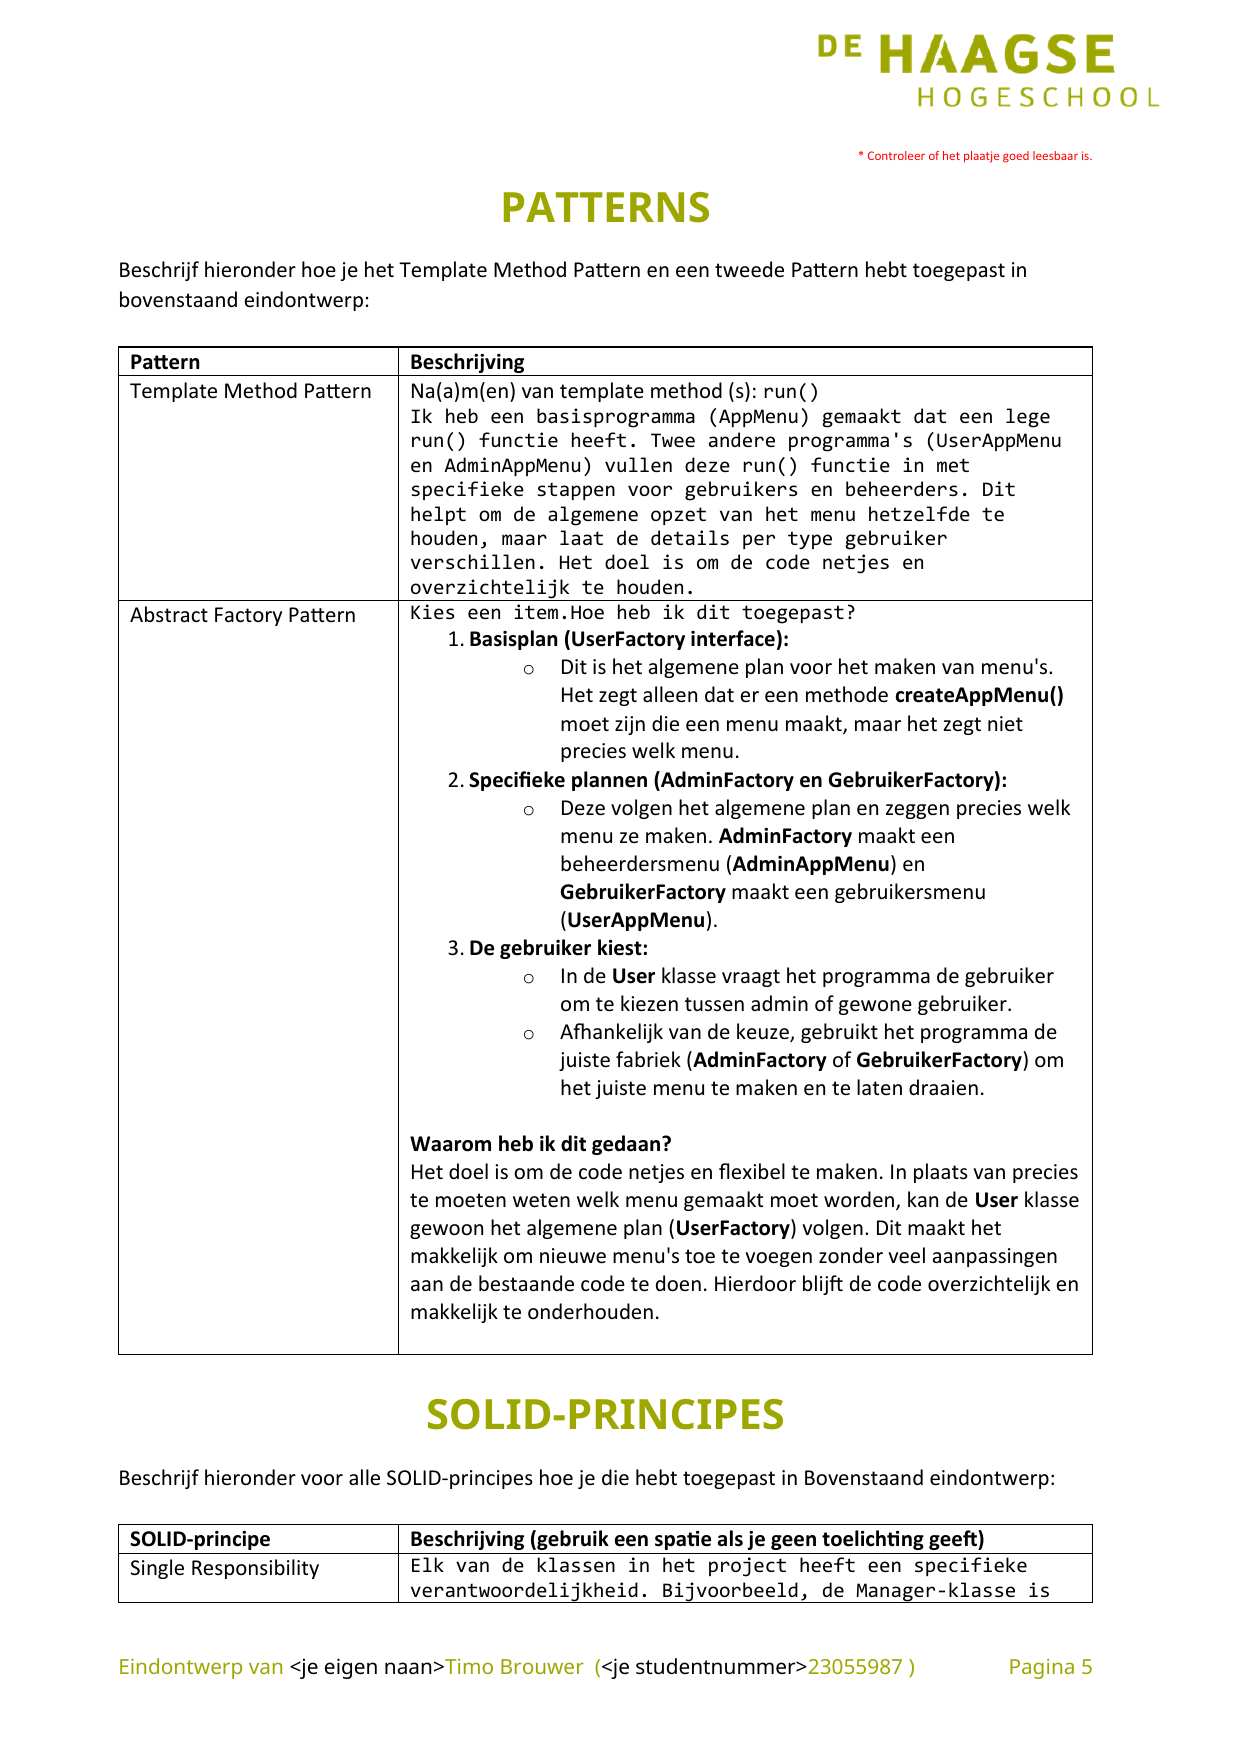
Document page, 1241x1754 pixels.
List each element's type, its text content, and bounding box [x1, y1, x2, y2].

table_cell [119, 1554, 398, 1602]
picture [797, 13, 1180, 127]
table_header Pattern [119, 348, 398, 375]
text PATTERNS [118, 178, 1093, 234]
text Beschrijf hieronder hoe je het Template Method Pattern en een tweede Pattern hebt toegepast in bovenstaand eindontwerp: [118, 256, 1093, 314]
table_header Beschrijving [399, 348, 1092, 375]
table_header Beschrijving (gebruik een spatie als je geen toelichting geeft) [399, 1525, 1092, 1552]
text * Controleer of het plaatje goed leesbaar is. [118, 148, 1093, 176]
table_cell Template Method Pattern [119, 376, 398, 599]
table_header SOLID-principe [119, 1525, 398, 1552]
text SOLID-PRINCIPES [118, 1385, 1093, 1442]
text Beschrijf hieronder voor alle SOLID-principes hoe je die hebt toegepast in Bovenstaand eindontwerp: [118, 1463, 1093, 1491]
table_cell [399, 1554, 1092, 1602]
table_cell Na(a)m(en) van template method (s): [399, 376, 1092, 599]
